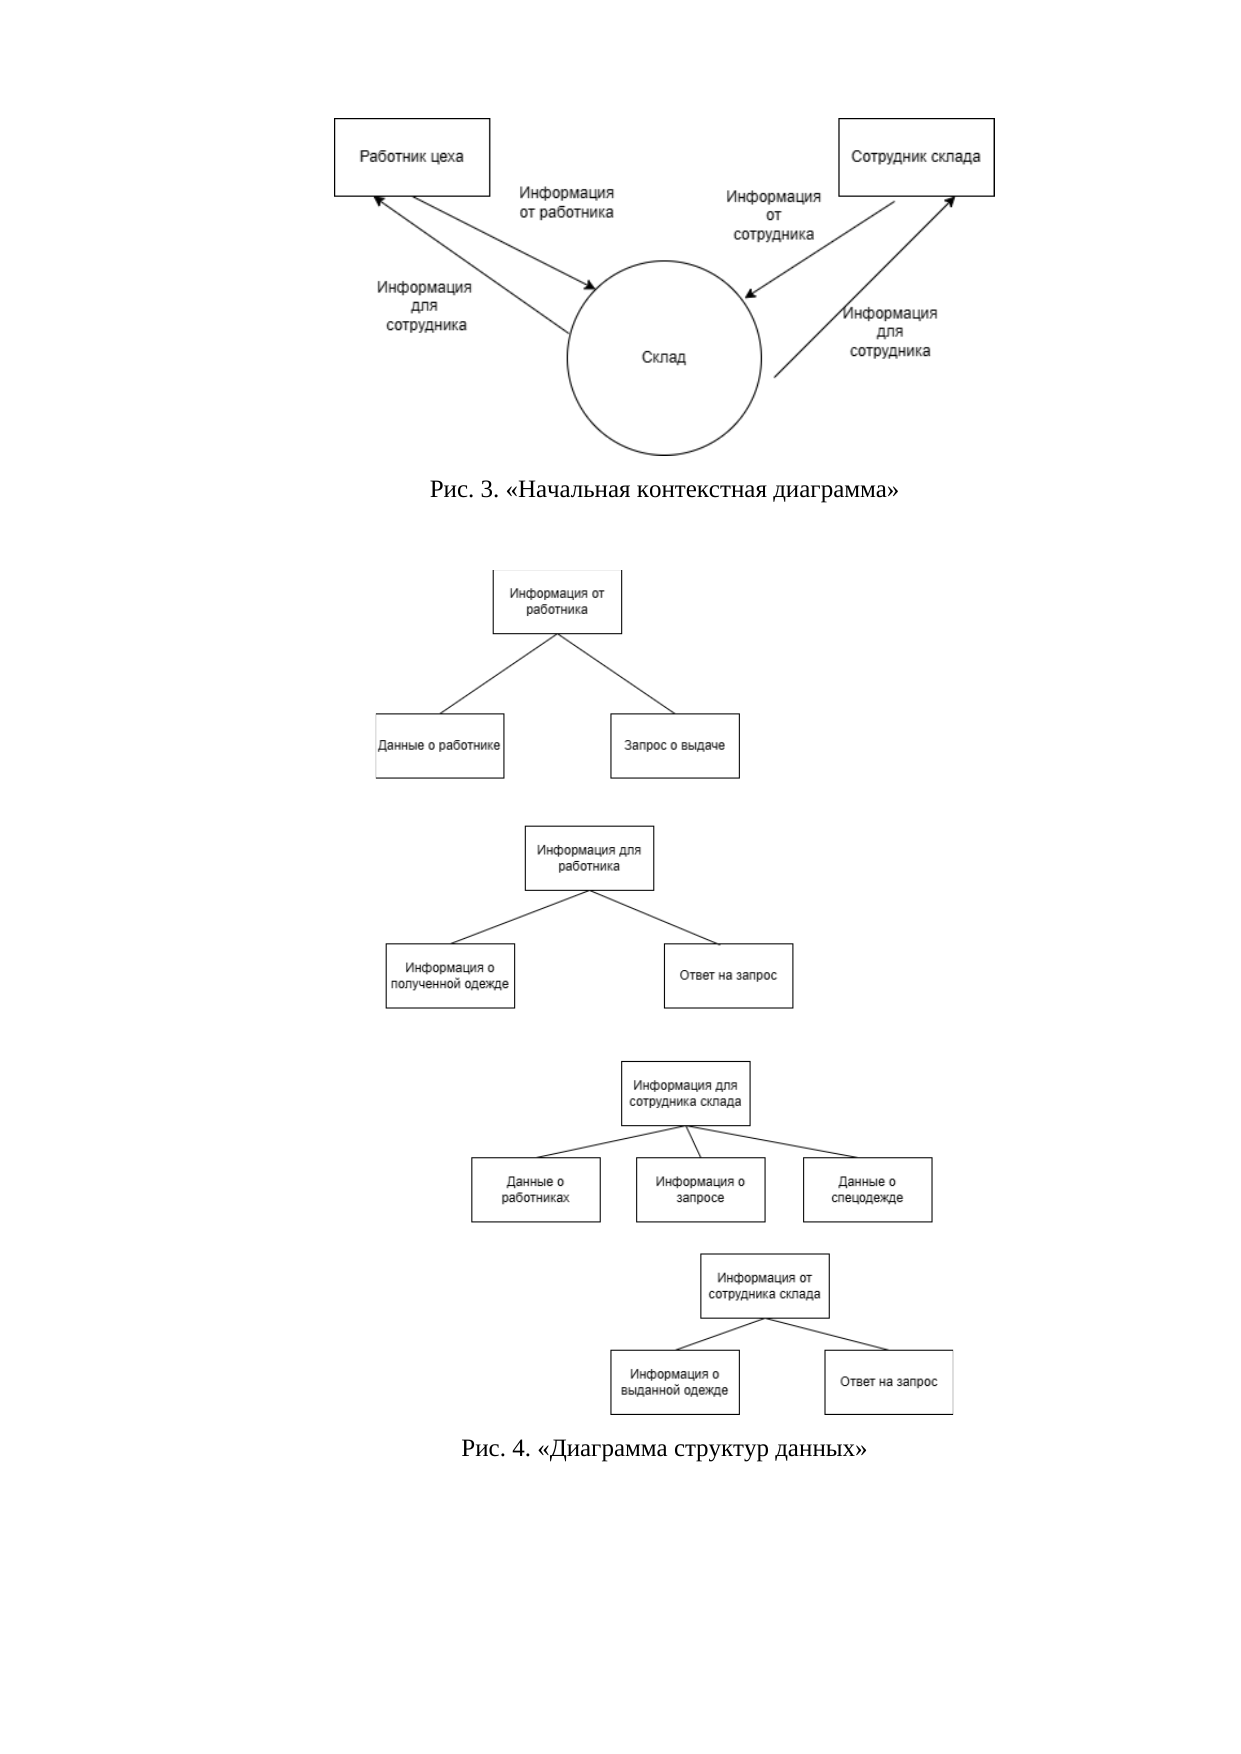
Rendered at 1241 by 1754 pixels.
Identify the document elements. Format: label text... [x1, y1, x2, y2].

picture [334, 118, 995, 456]
text Рис. 3. «Начальная контекстная диаграмма» [177, 474, 1152, 503]
picture [375, 570, 954, 1415]
text Рис. 4. «Диаграмма структур данных» [177, 1433, 1152, 1462]
